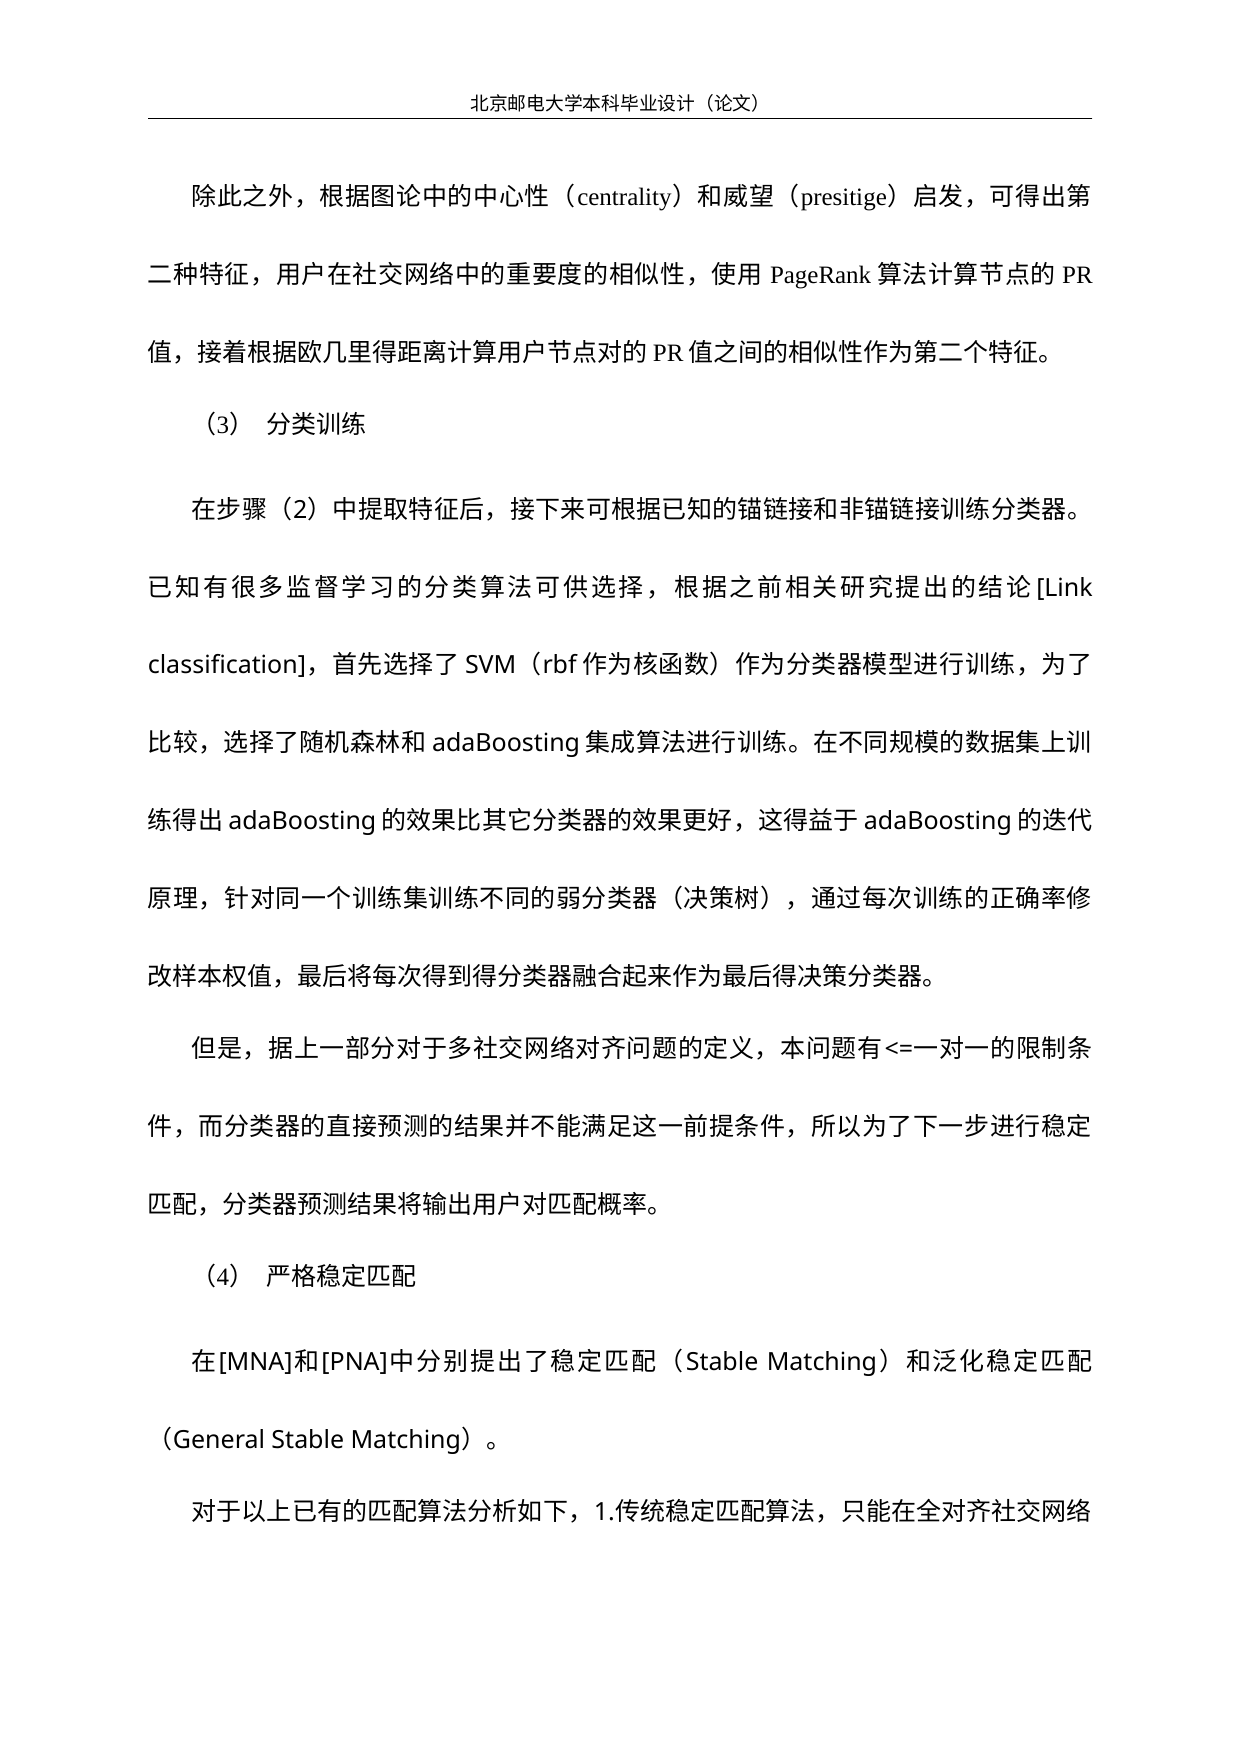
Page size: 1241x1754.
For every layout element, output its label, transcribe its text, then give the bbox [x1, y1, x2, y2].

text 在步骤（2）中提取特征后，接下来可根据已知的锚链接和非锚链接训练分类器。已知有很多监督学习的分类算法可供选择，根据之前相关研究提出的结论[Link classification]，首先选择了SVM（rbf作为核函数）作为分类器模型进行训练，为了比较，选择了随机森林和adaBoosting集成算法进行训练。在不同规模的数据集上训练得出adaBoosting的效果比其它分类器的效果更好，这得益于adaBoosting的迭代原理，针对同一个训练集训练不同的弱分类器（决策树），通过每次训练的正确率修改样本权值，最后将每次得到得分类器融合起来作为最后得决策分类器。 [148, 475, 1092, 1007]
list 分类训练 [191, 390, 1092, 455]
text 但是，据上一部分对于多社交网络对齐问题的定义，本问题有<=一对一的限制条件，而分类器的直接预测的结果并不能满足这一前提条件，所以为了下一步进行稳定匹配，分类器预测结果将输出用户对匹配概率。 [148, 1014, 1092, 1235]
text 在[MNA]和[PNA]中分别提出了稳定匹配（Stable Matching）和泛化稳定匹配（General Stable Matching）。 [148, 1327, 1092, 1470]
text 除此之外，根据图论中的中心性（centrality）和威望（presitige）启发，可得出第二种特征，用户在社交网络中的重要度的相似性，使用PageRank算法计算节点的PR值，接着根据欧几里得距离计算用户节点对的PR值之间的相似性作为第二个特征。 [148, 162, 1092, 383]
list 严格稳定匹配 [191, 1242, 1092, 1307]
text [148, 1477, 1092, 1542]
